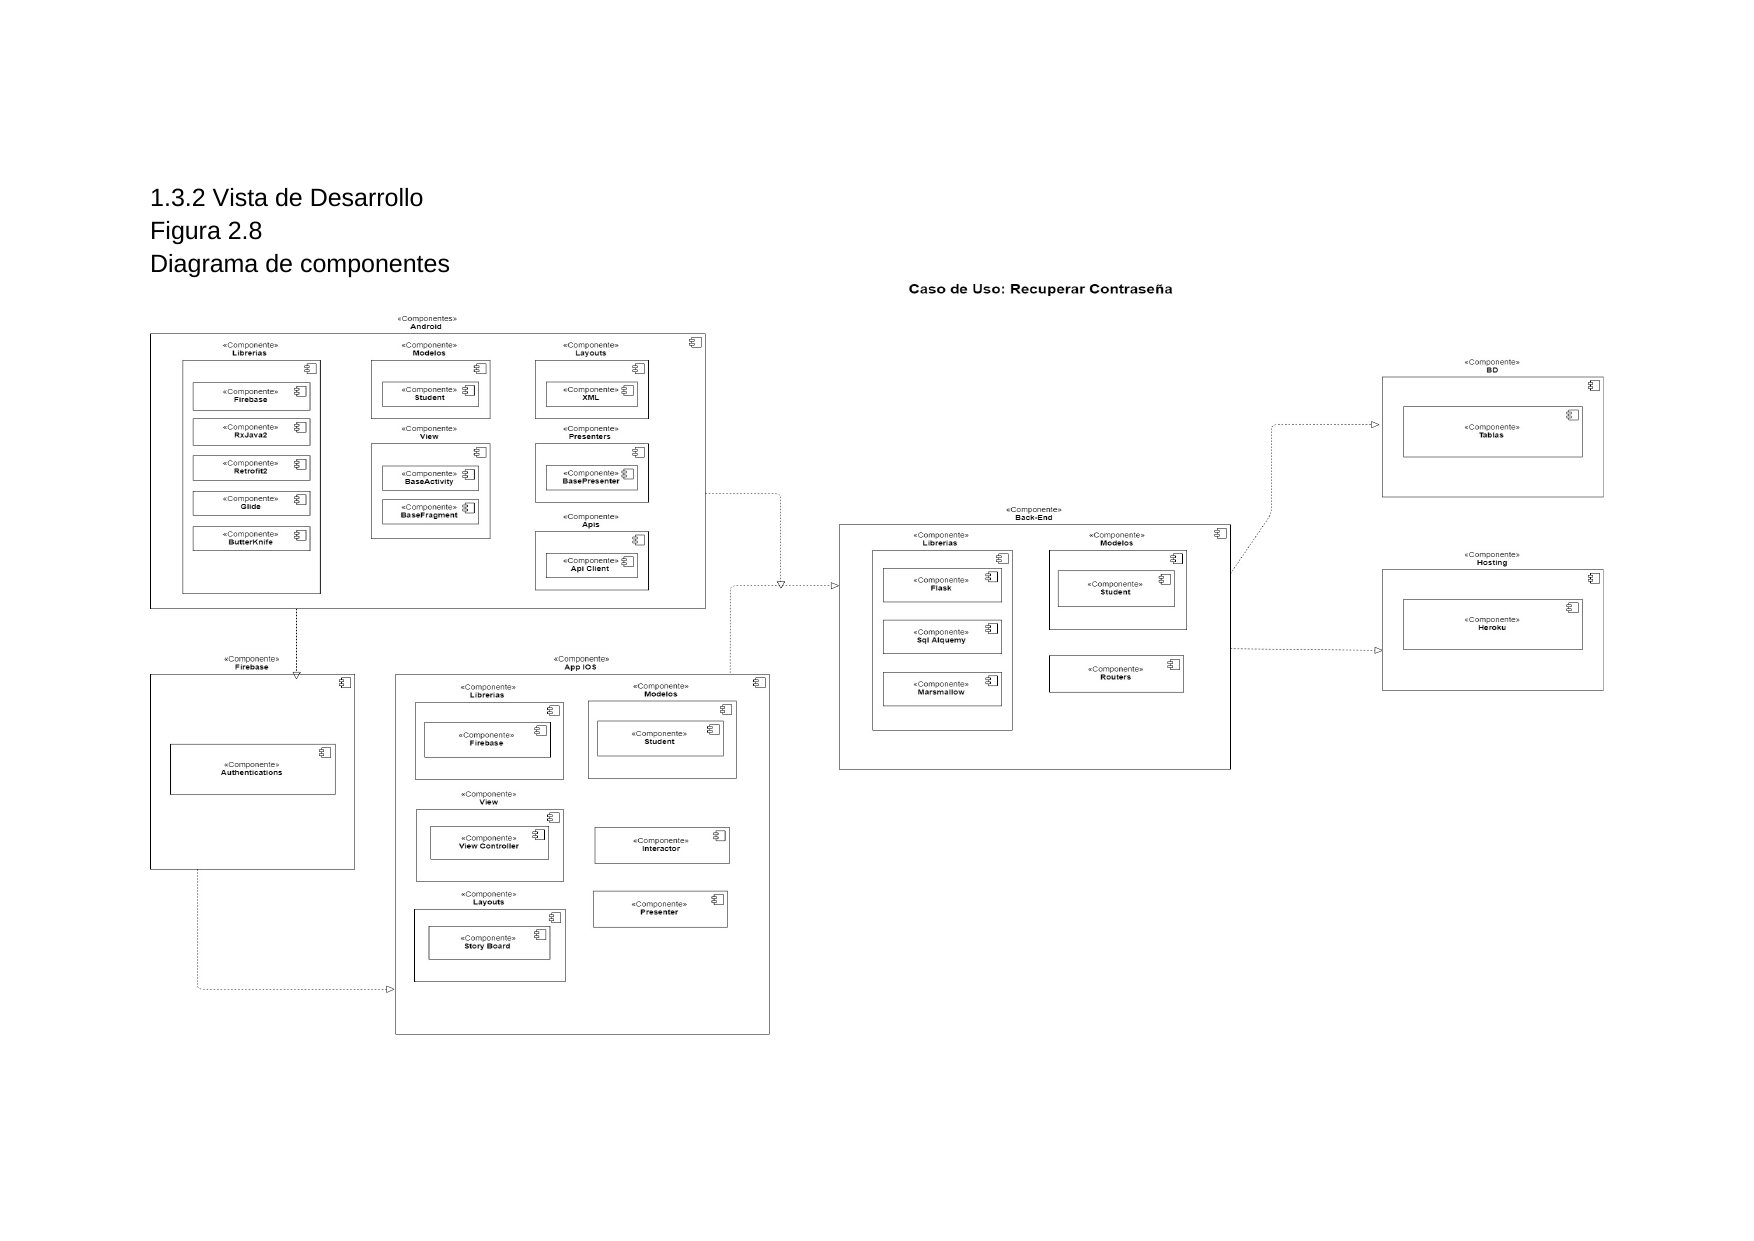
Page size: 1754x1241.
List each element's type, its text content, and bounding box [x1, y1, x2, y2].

text 1.3.2 Vista de Desarrollo [150, 183, 1604, 212]
text Figura 2.8 [150, 216, 1604, 245]
picture [150, 282, 1604, 1035]
text Diagrama de componentes [150, 249, 1604, 278]
